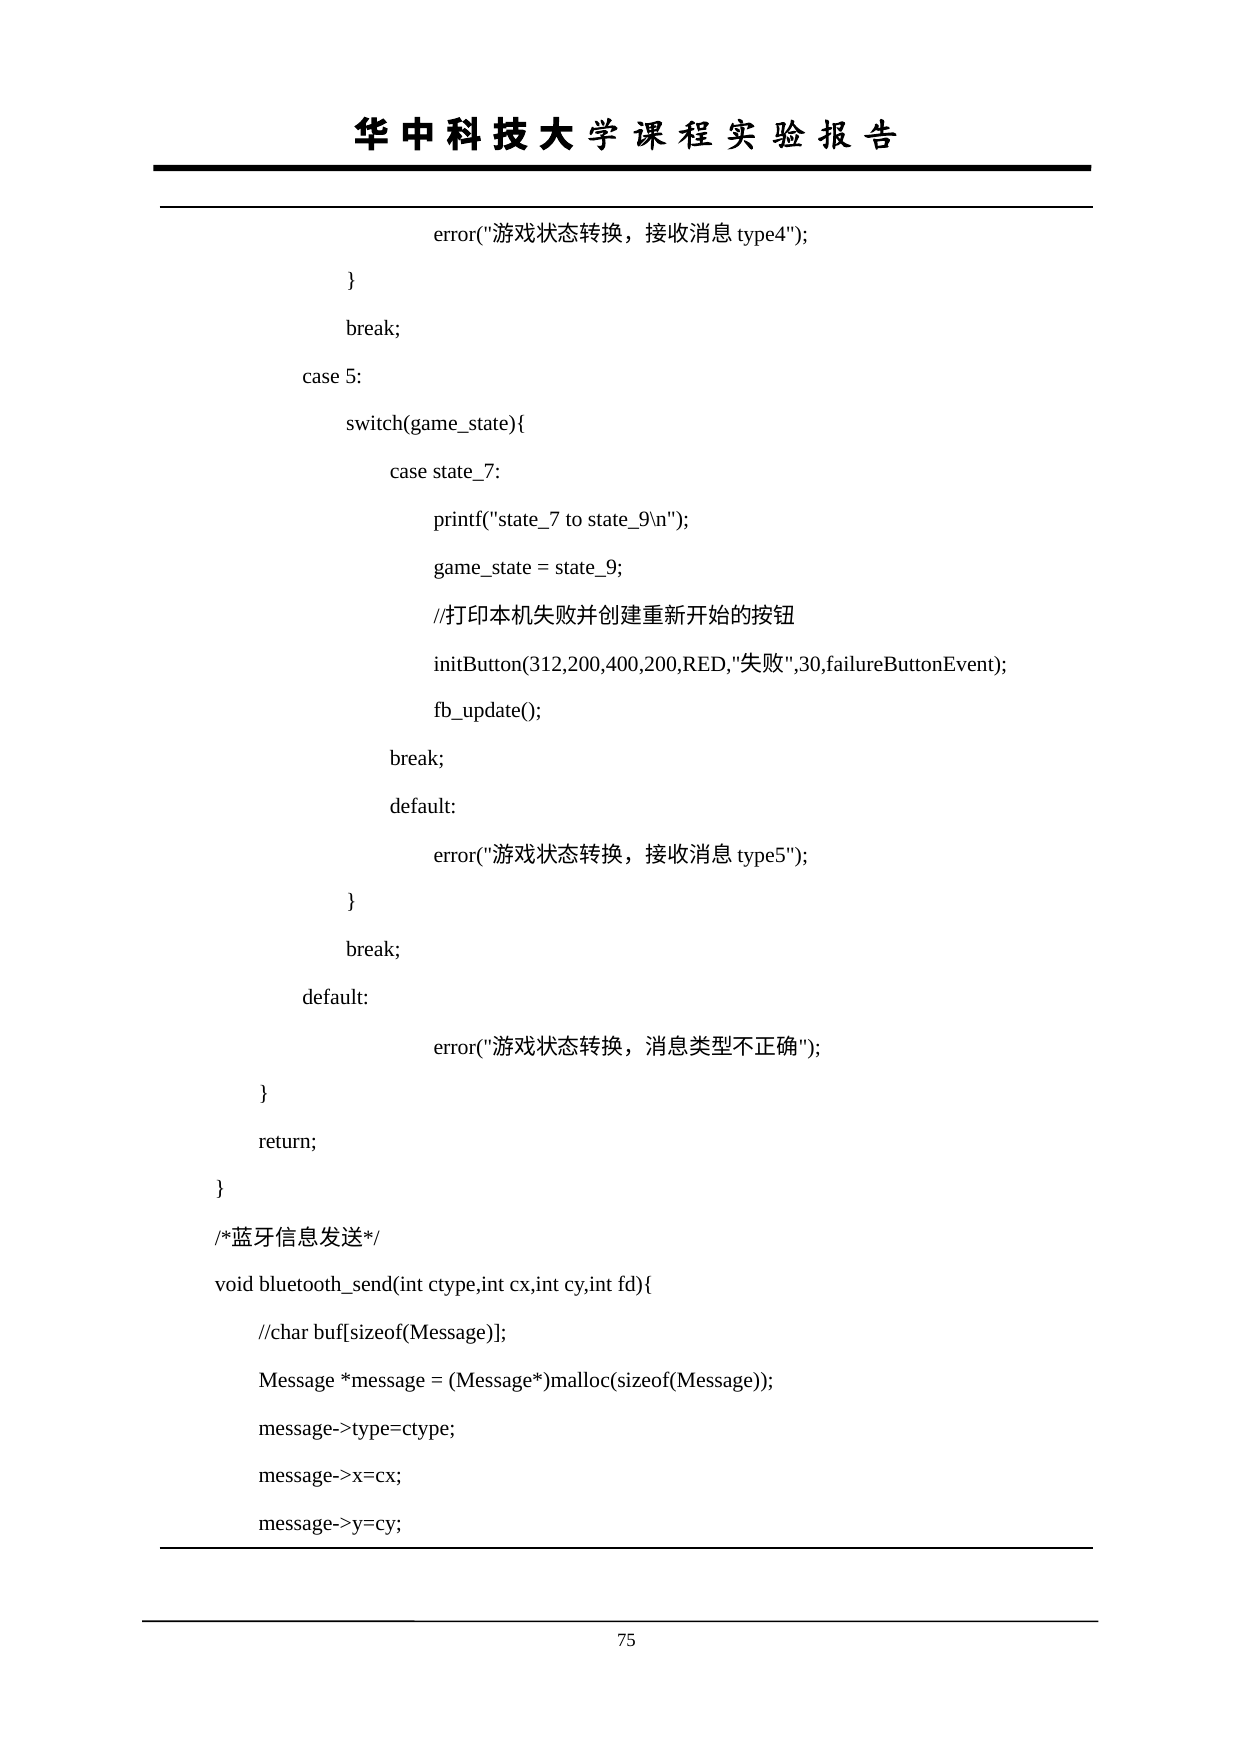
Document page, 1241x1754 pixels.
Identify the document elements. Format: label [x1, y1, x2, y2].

table_header [160, 208, 1093, 1547]
